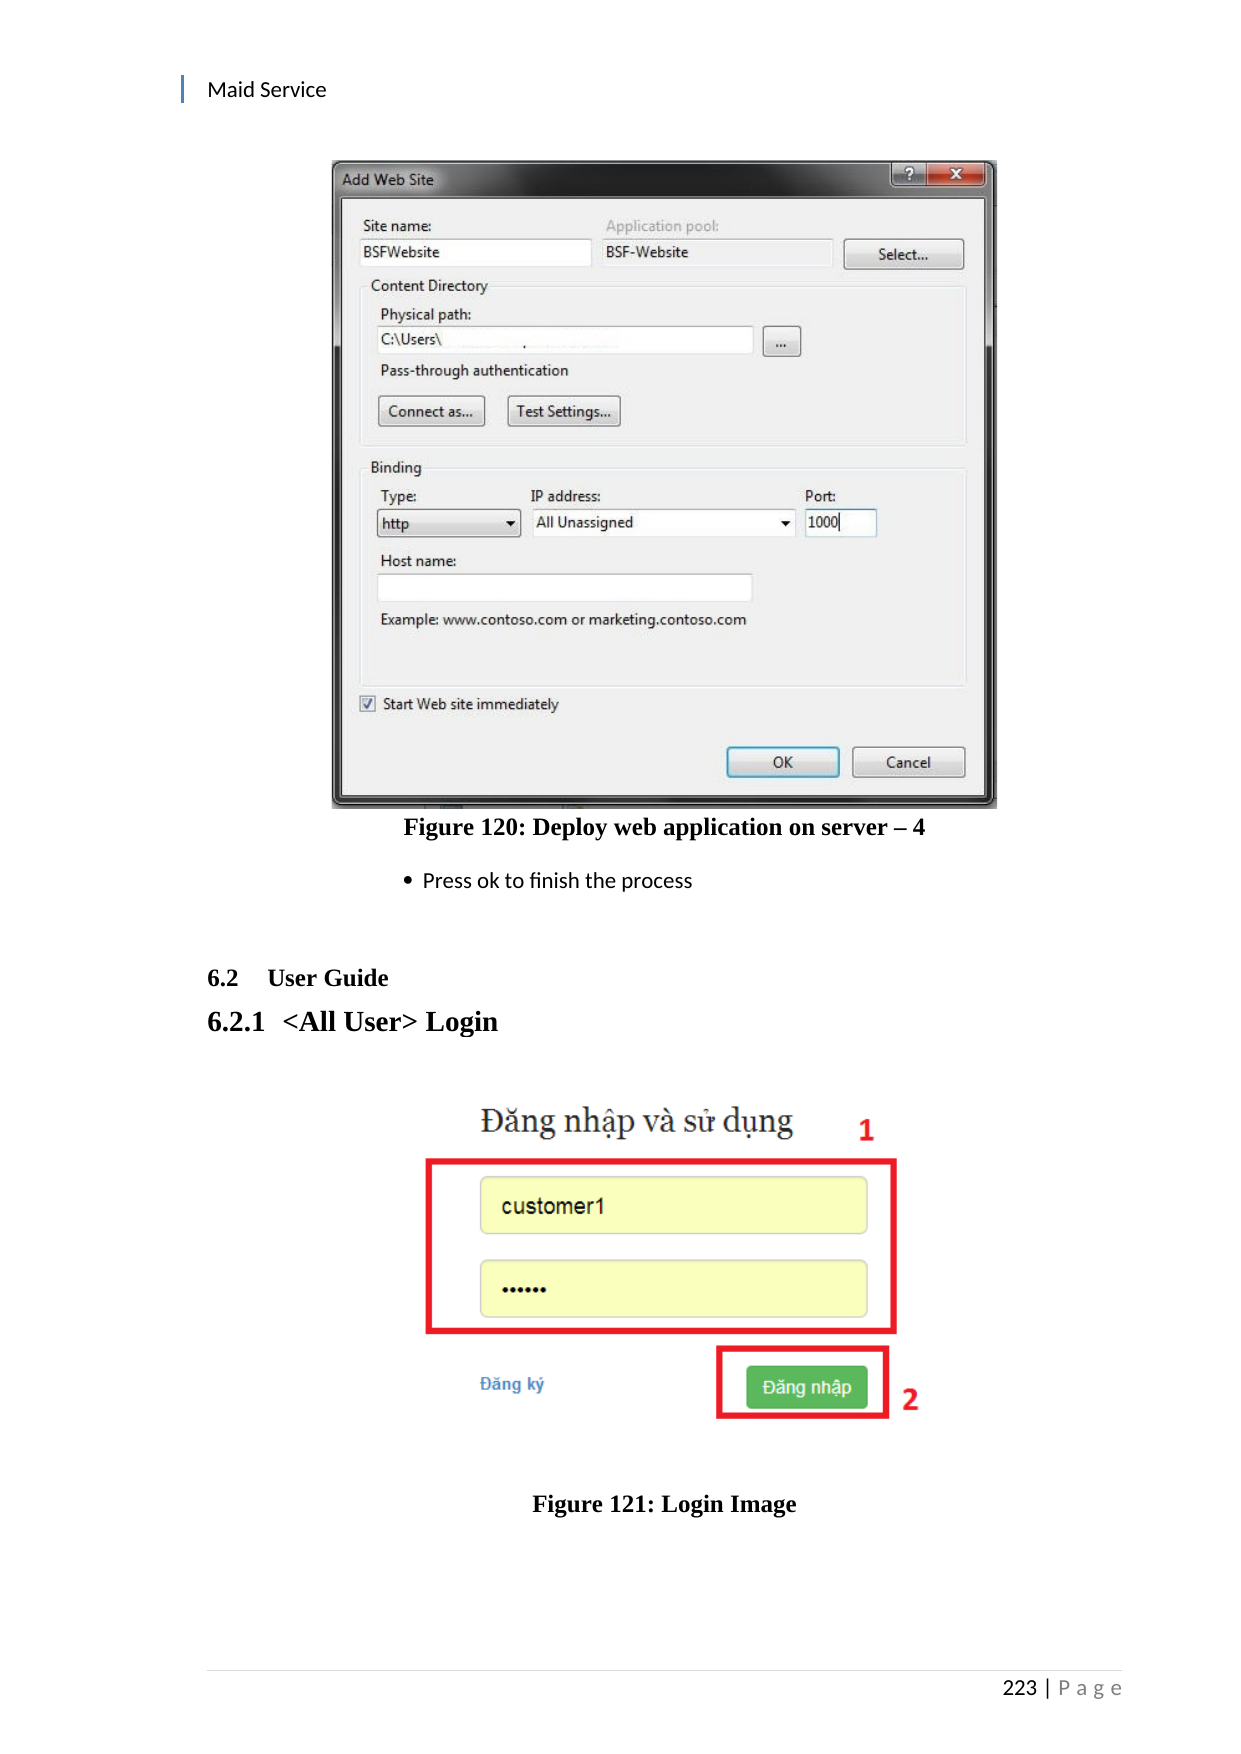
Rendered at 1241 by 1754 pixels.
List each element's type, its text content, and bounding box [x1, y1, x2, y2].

picture [374, 1037, 955, 1486]
subtitle <All User> Login [207, 1004, 1122, 1037]
picture [331, 160, 998, 809]
subtitle User Guide [207, 963, 1122, 991]
list Press ok to finish the process [404, 866, 1122, 894]
